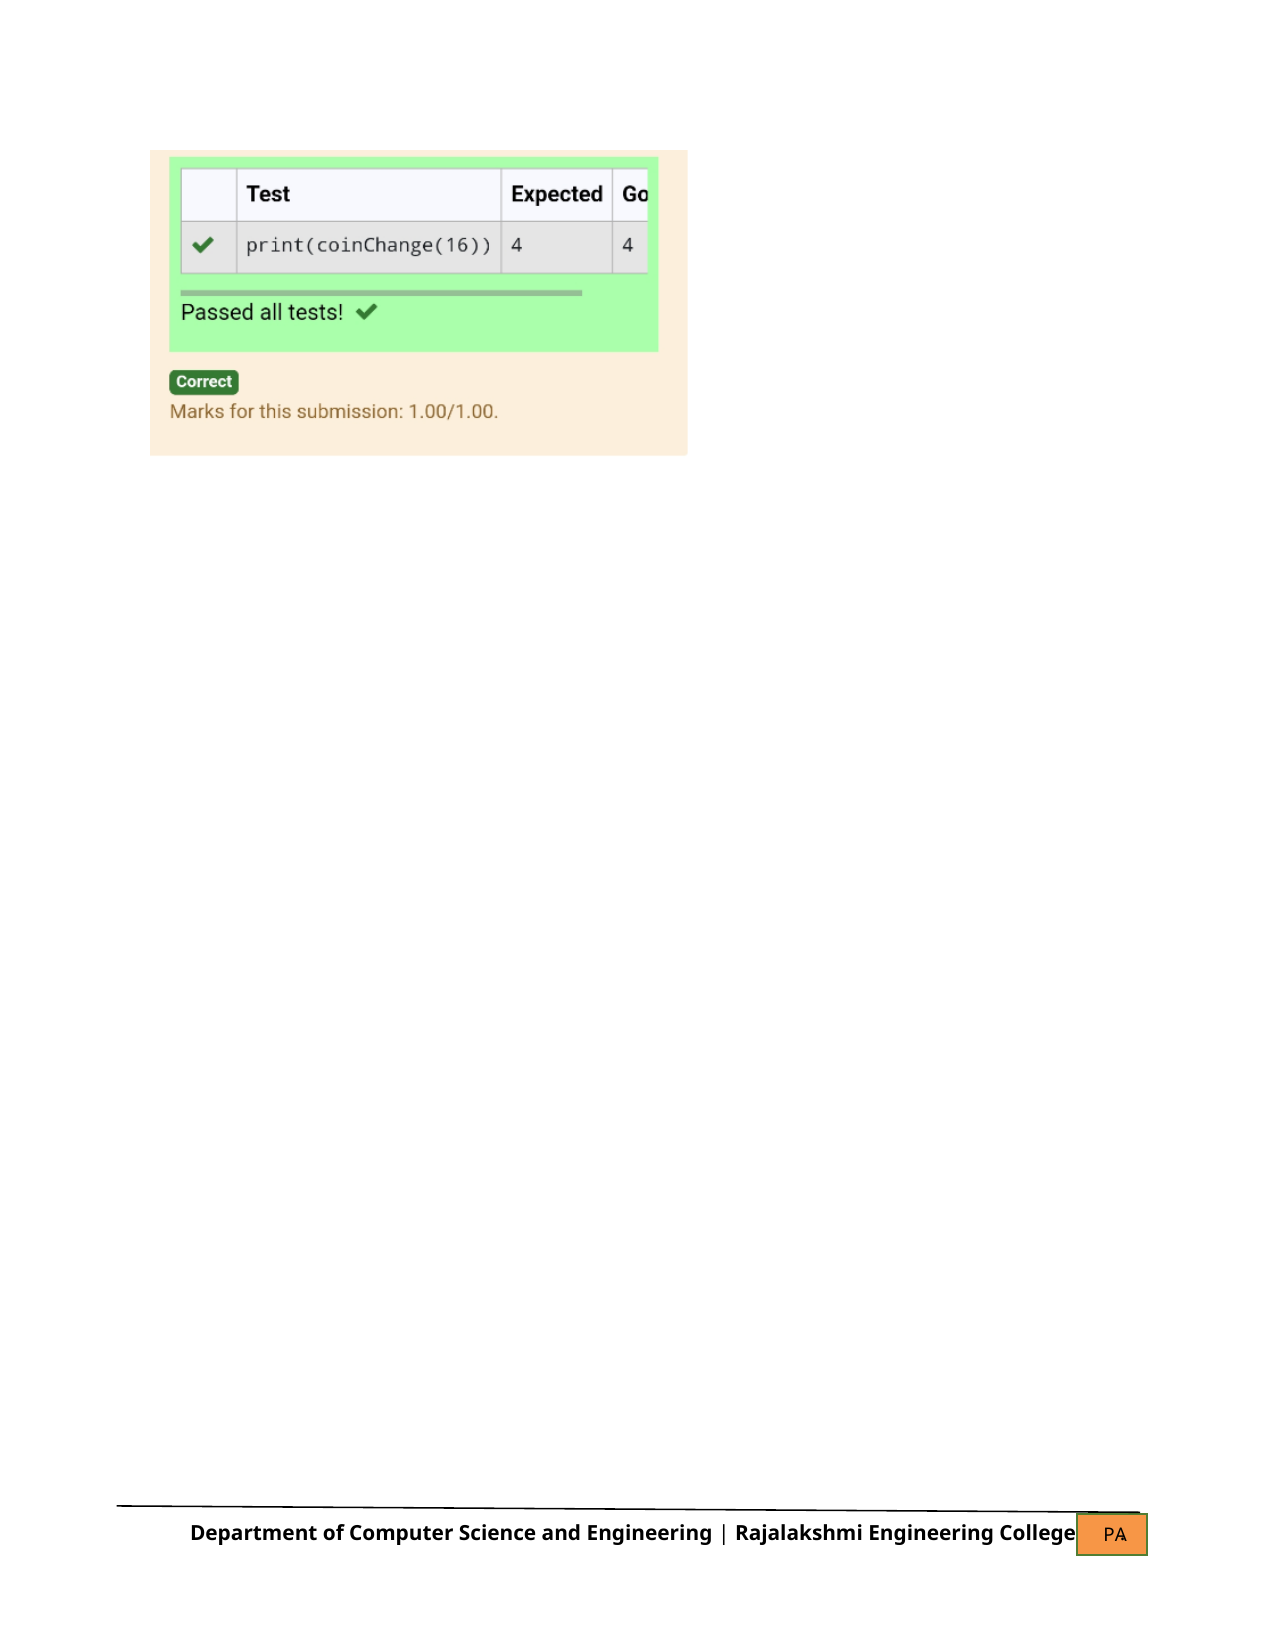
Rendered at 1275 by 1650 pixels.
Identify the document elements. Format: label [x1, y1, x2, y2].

picture [150, 150, 688, 458]
